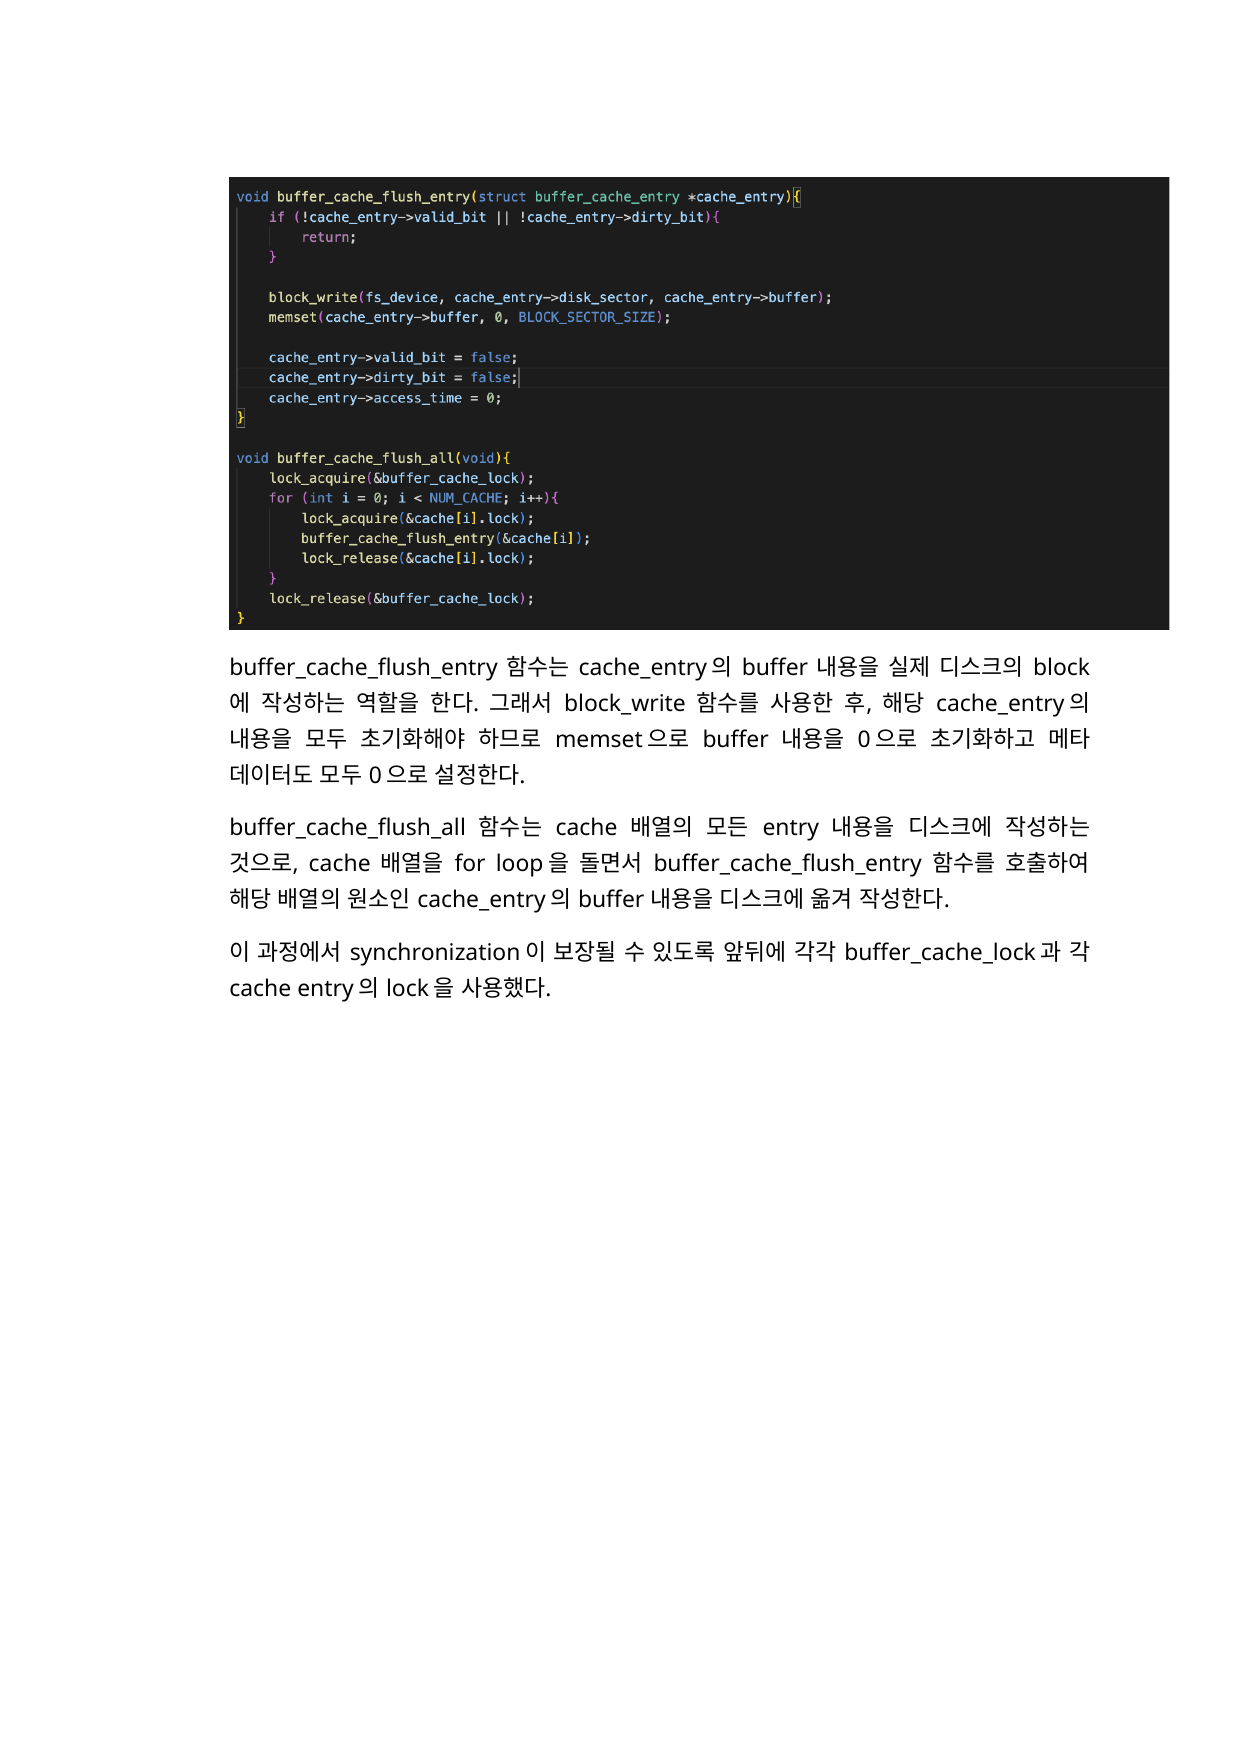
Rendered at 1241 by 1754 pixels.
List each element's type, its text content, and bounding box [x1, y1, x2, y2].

list buffer_cache_flush_all 함수는 cache 배열의 모든 entry 내용을 디스크에 작성하는 것으로, cache 배열을 for loop을 돌면서 buffer_cache_flush_entry 함수를 호출하여 해당 배열의 원소인 cache_entry의 buffer 내용을 디스크에 옮겨 작성한다. [229, 809, 1090, 914]
list 이 과정에서 synchronization이 보장될 수 있도록 앞뒤에 각각 buffer_cache_lock과 각 cache entry의 lock을 사용했다. [229, 933, 1090, 1003]
list buffer_cache_flush_entry 함수는 cache_entry의 buffer 내용을 실제 디스크의 block에 작성하는 역할을 한다. 그래서 block_write 함수를 사용한 후, 해당 cache_entry의 내용을 모두 초기화해야 하므로 memset으로 buffer 내용을 0으로 초기화하고 메타 데이터도 모두 0으로 설정한다. [229, 649, 1090, 790]
picture [229, 177, 1170, 630]
